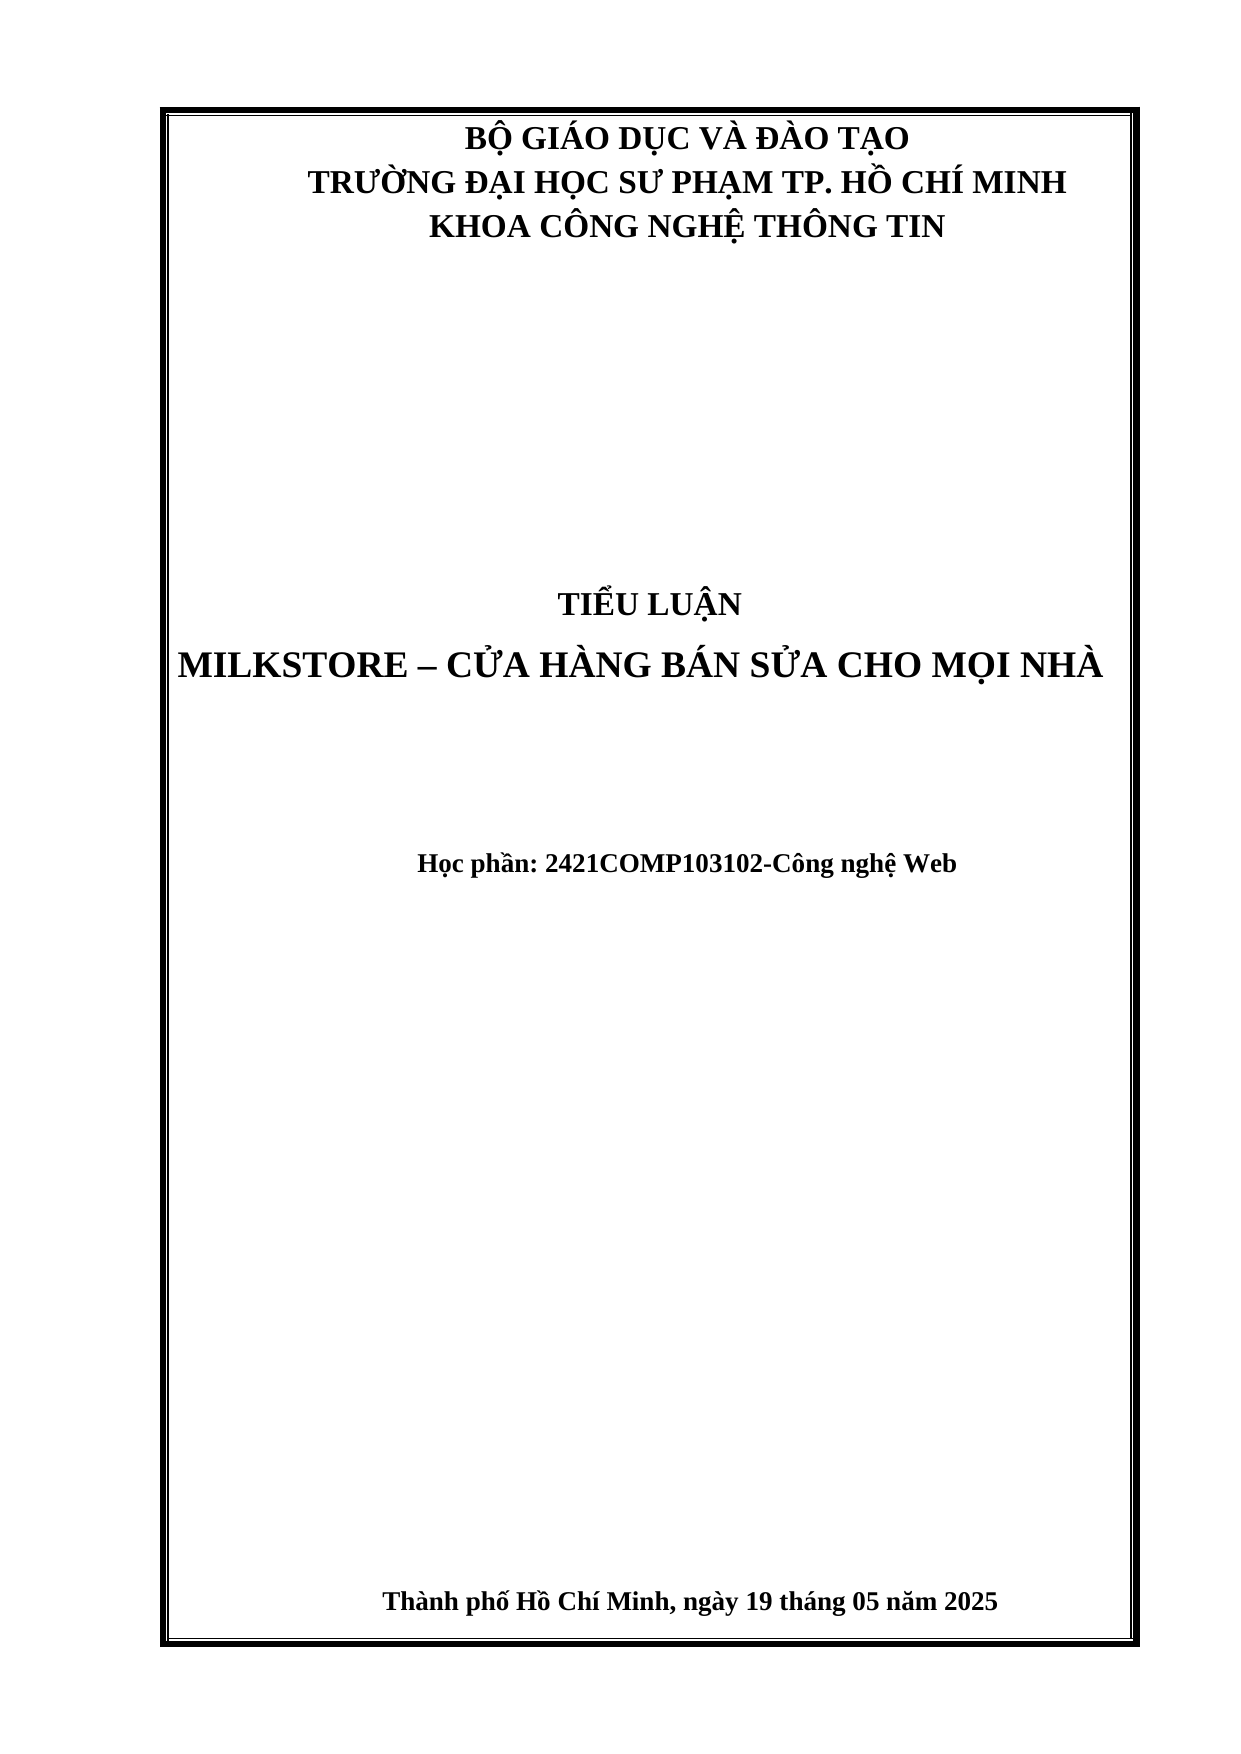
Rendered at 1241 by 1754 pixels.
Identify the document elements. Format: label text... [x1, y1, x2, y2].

text MILKSTORE – CỬA HÀNG BÁN SỬA CHO MỌI NHÀ [177, 642, 1122, 685]
text BỘ GIÁO DỤC VÀ ĐÀO TẠO [177, 118, 1122, 156]
text TIỂU LUẬN [177, 584, 1122, 623]
text KHOA CÔNG NGHỆ THÔNG TIN [177, 206, 1122, 244]
text Học phần: 2421COMP103102-Công nghệ Web [177, 847, 1122, 878]
text TRƯỜNG ĐẠI HỌC SƯ PHẠM TP. HỒ CHÍ MINH [177, 162, 1122, 201]
